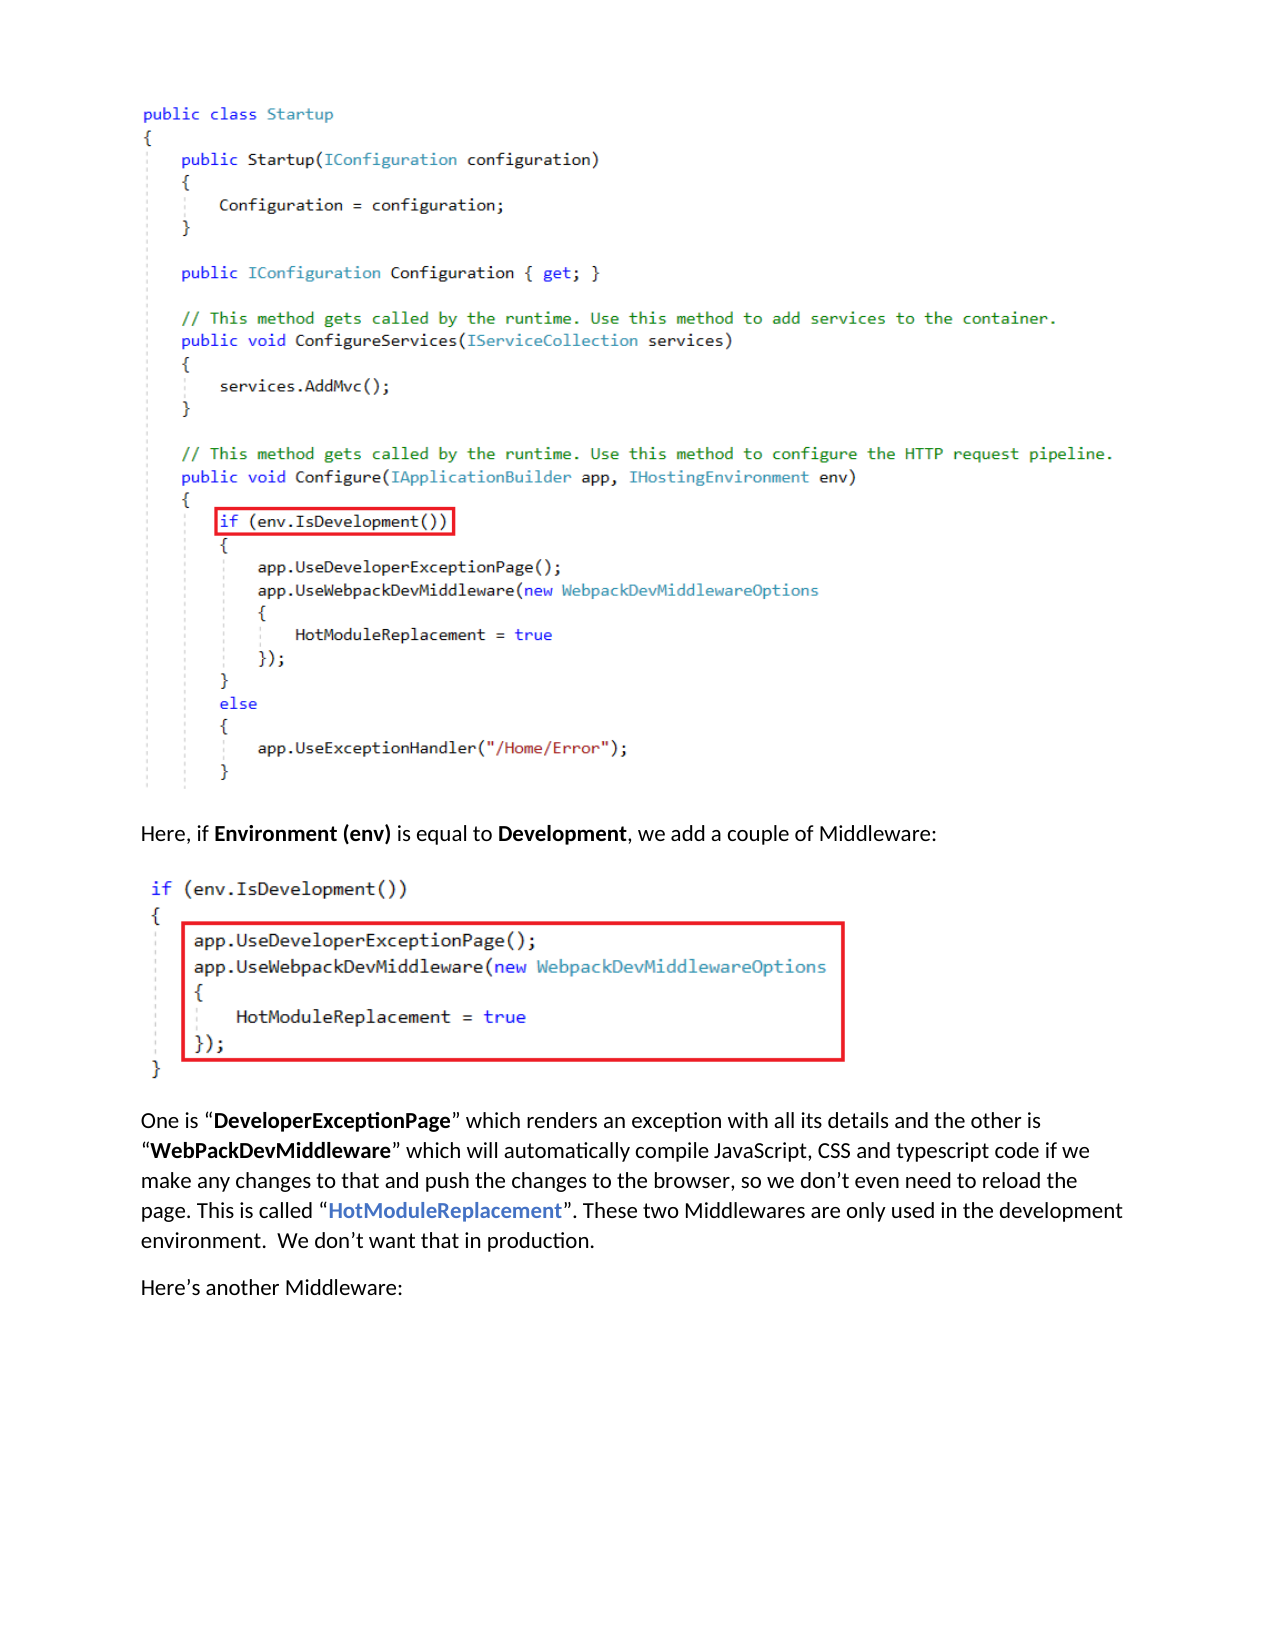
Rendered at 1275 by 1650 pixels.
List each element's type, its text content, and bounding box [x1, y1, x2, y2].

picture [140, 105, 1116, 800]
text One is “DeveloperExceptionPage” which renders an exception with all its details and the other is “WebPackDevMiddleware” which will automatically compile JavaScript, CSS and typescript code if we make any changes to that and push the changes to the browser, so we don’t even need to reload the page. This is called “HotModuleReplacement”. These two Middlewares are only used in the development environment. We don’t want that in production. [141, 1106, 1125, 1255]
text Here, if Environment (env) is equal to Development, we add a couple of Middleware: [141, 819, 1125, 847]
text Here’s another Middleware: [141, 1273, 1125, 1302]
picture [140, 865, 875, 1087]
